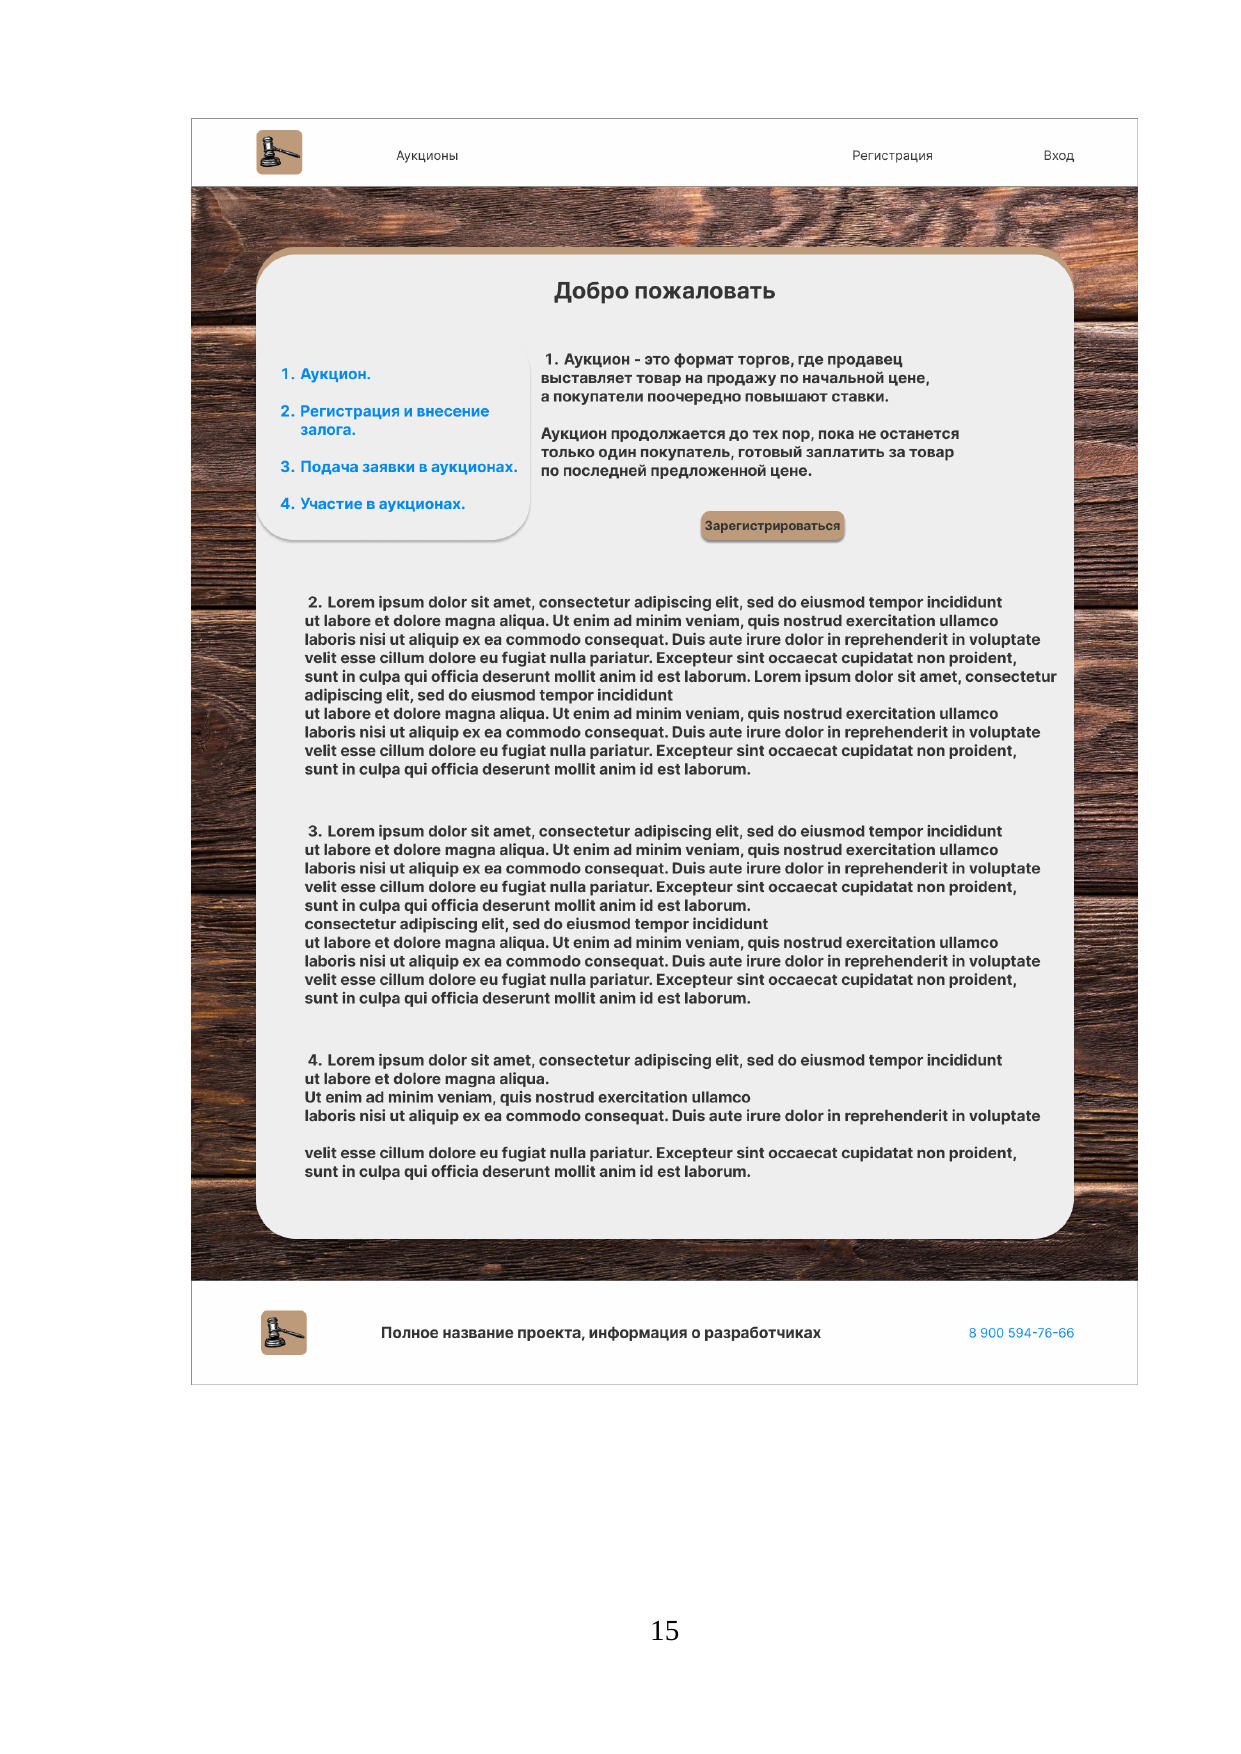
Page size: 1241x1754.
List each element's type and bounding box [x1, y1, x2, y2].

picture [191, 118, 1138, 1385]
